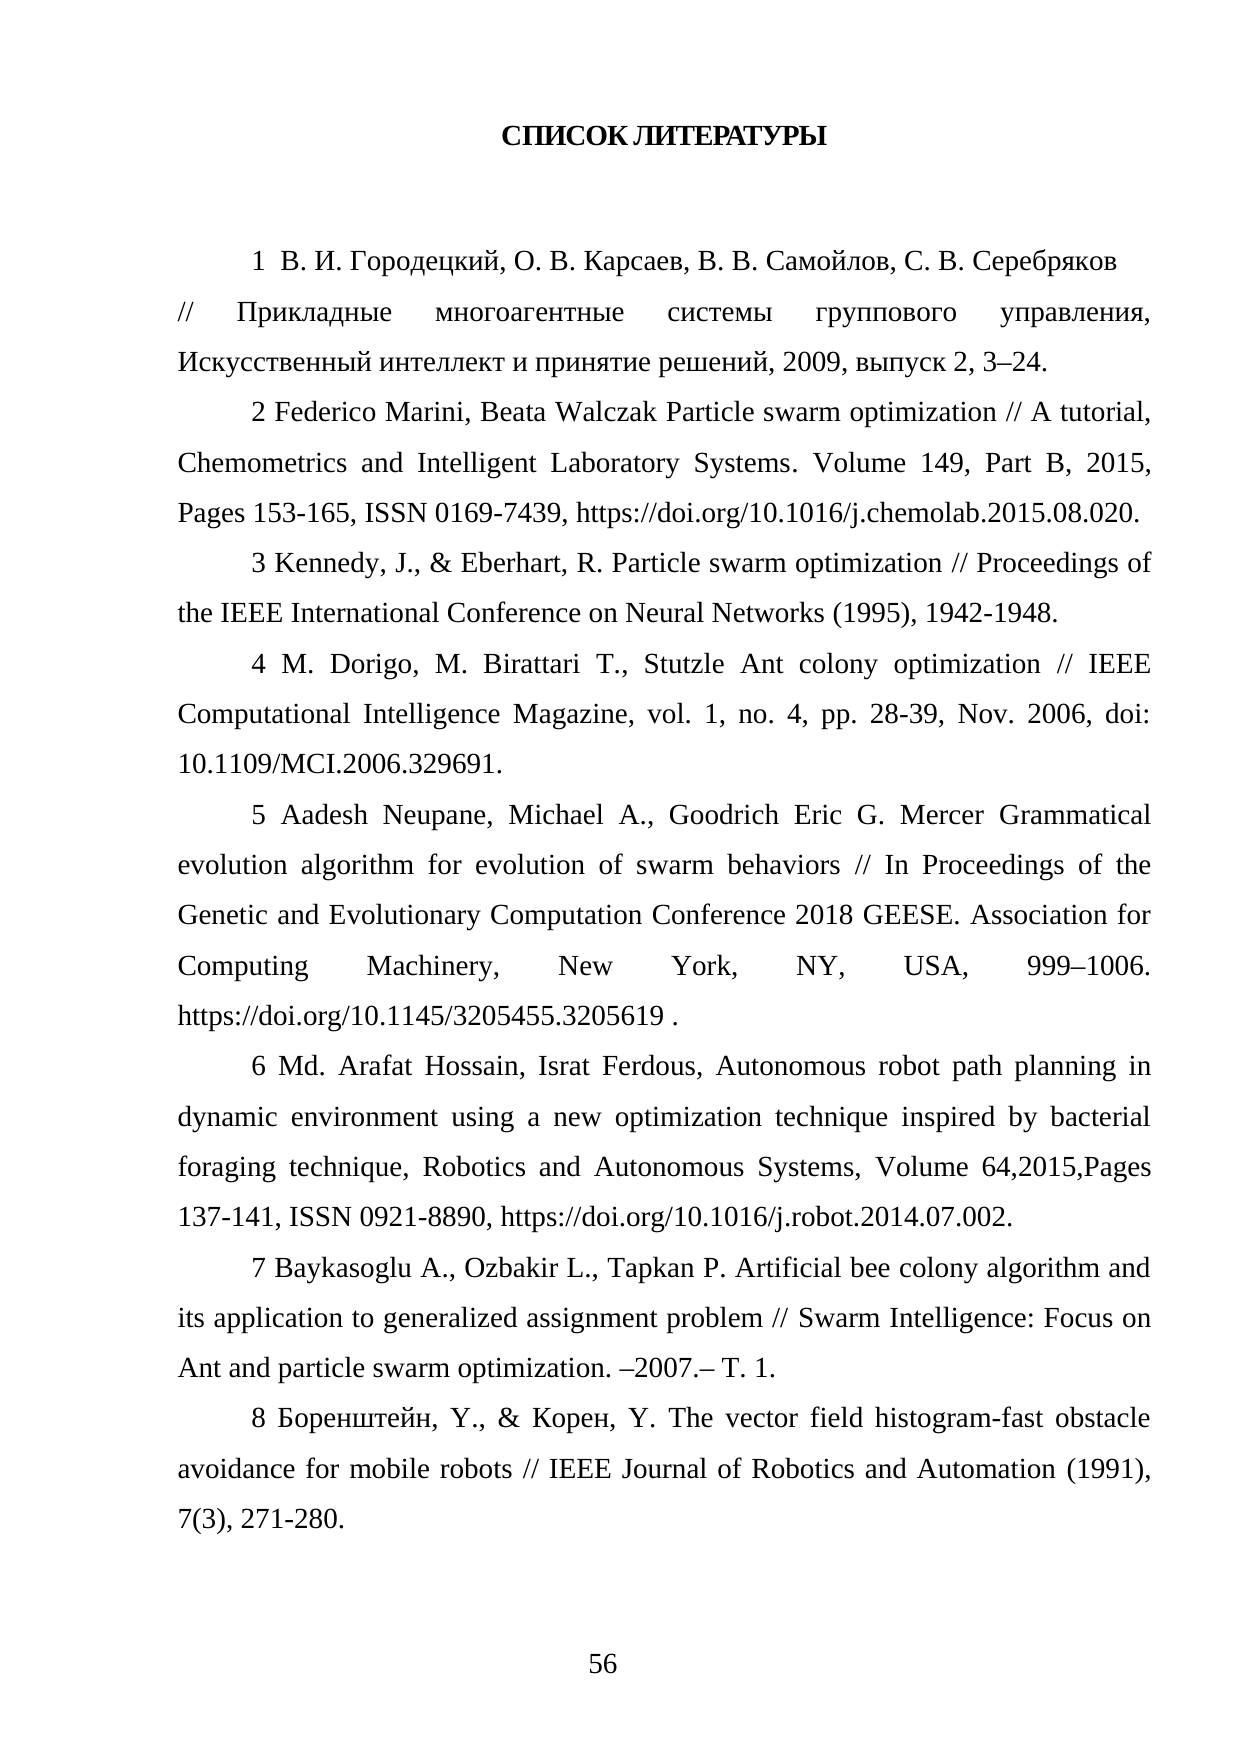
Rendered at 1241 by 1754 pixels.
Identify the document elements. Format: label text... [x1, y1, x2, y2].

text 8 Боренштейн, Y., & Корен, Y. The vector field histogram-fast obstacle avoidance for mobile robots // IEEE Journal of Robotics and Automation (1991), 7(3), 271-280. [177, 1401, 1152, 1535]
text 3 Kennedy, J., & Eberhart, R. Particle swarm optimization // Proceedings of the IEEE International Conference on Neural Networks (1995), 1942-1948. [177, 545, 1152, 629]
text 7 Baykasoglu A., Ozbakir L., Tapkan P. Artificial bee colony algorithm and its application to generalized assignment problem // Swarm Intelligence: Focus on Ant and particle swarm optimization. –2007.– Т. 1. [177, 1250, 1152, 1384]
text 1 В. И. Городецкий, О. В. Карсаев, В. В. Самойлов, С. В. Серебряков // Прикладные многоагентные системы группового управления, Искусственный интеллект и принятие решений, 2009, выпуск 2, 3–24. [177, 243, 1152, 378]
text 5 Aadesh Neupane, Michael A., Goodrich Eric G. Mercer Grammatical evolution algorithm for evolution of swarm behaviors // In Proceedings of the Genetic and Evolutionary Computation Conference 2018 GEESE. Association for Computing Machinery, New York, NY, USA, 999–1006. https://doi.org/10.1145/3205455.3205619 . [177, 797, 1152, 1032]
text 2 Federico Marini, Beata Walczak Particle swarm optimization // A tutorial, Chemometrics and Intelligent Laboratory Systems. Volume 149, Part B, 2015, Pages 153-165, ISSN 0169-7439, https://doi.org/10.1016/j.chemolab.2015.08.020. [177, 394, 1152, 528]
text 4 M. Dorigo, M. Birattari T., Stutzle Ant colony optimization // IEEE Computational Intelligence Magazine, vol. 1, no. 4, pp. 28-39, Nov. 2006, doi: 10.1109/MCI.2006.329691. [177, 646, 1152, 780]
text 6 Md. Arafat Hossain, Israt Ferdous, Autonomous robot path planning in dynamic environment using a new optimization technique inspired by bacterial foraging technique, Robotics and Autonomous Systems, Volume 64,2015,Pages 137-141, ISSN 0921-8890, https://doi.org/10.1016/j.robot.2014.07.002. [177, 1048, 1152, 1233]
text Список литературы [236, 118, 1092, 152]
